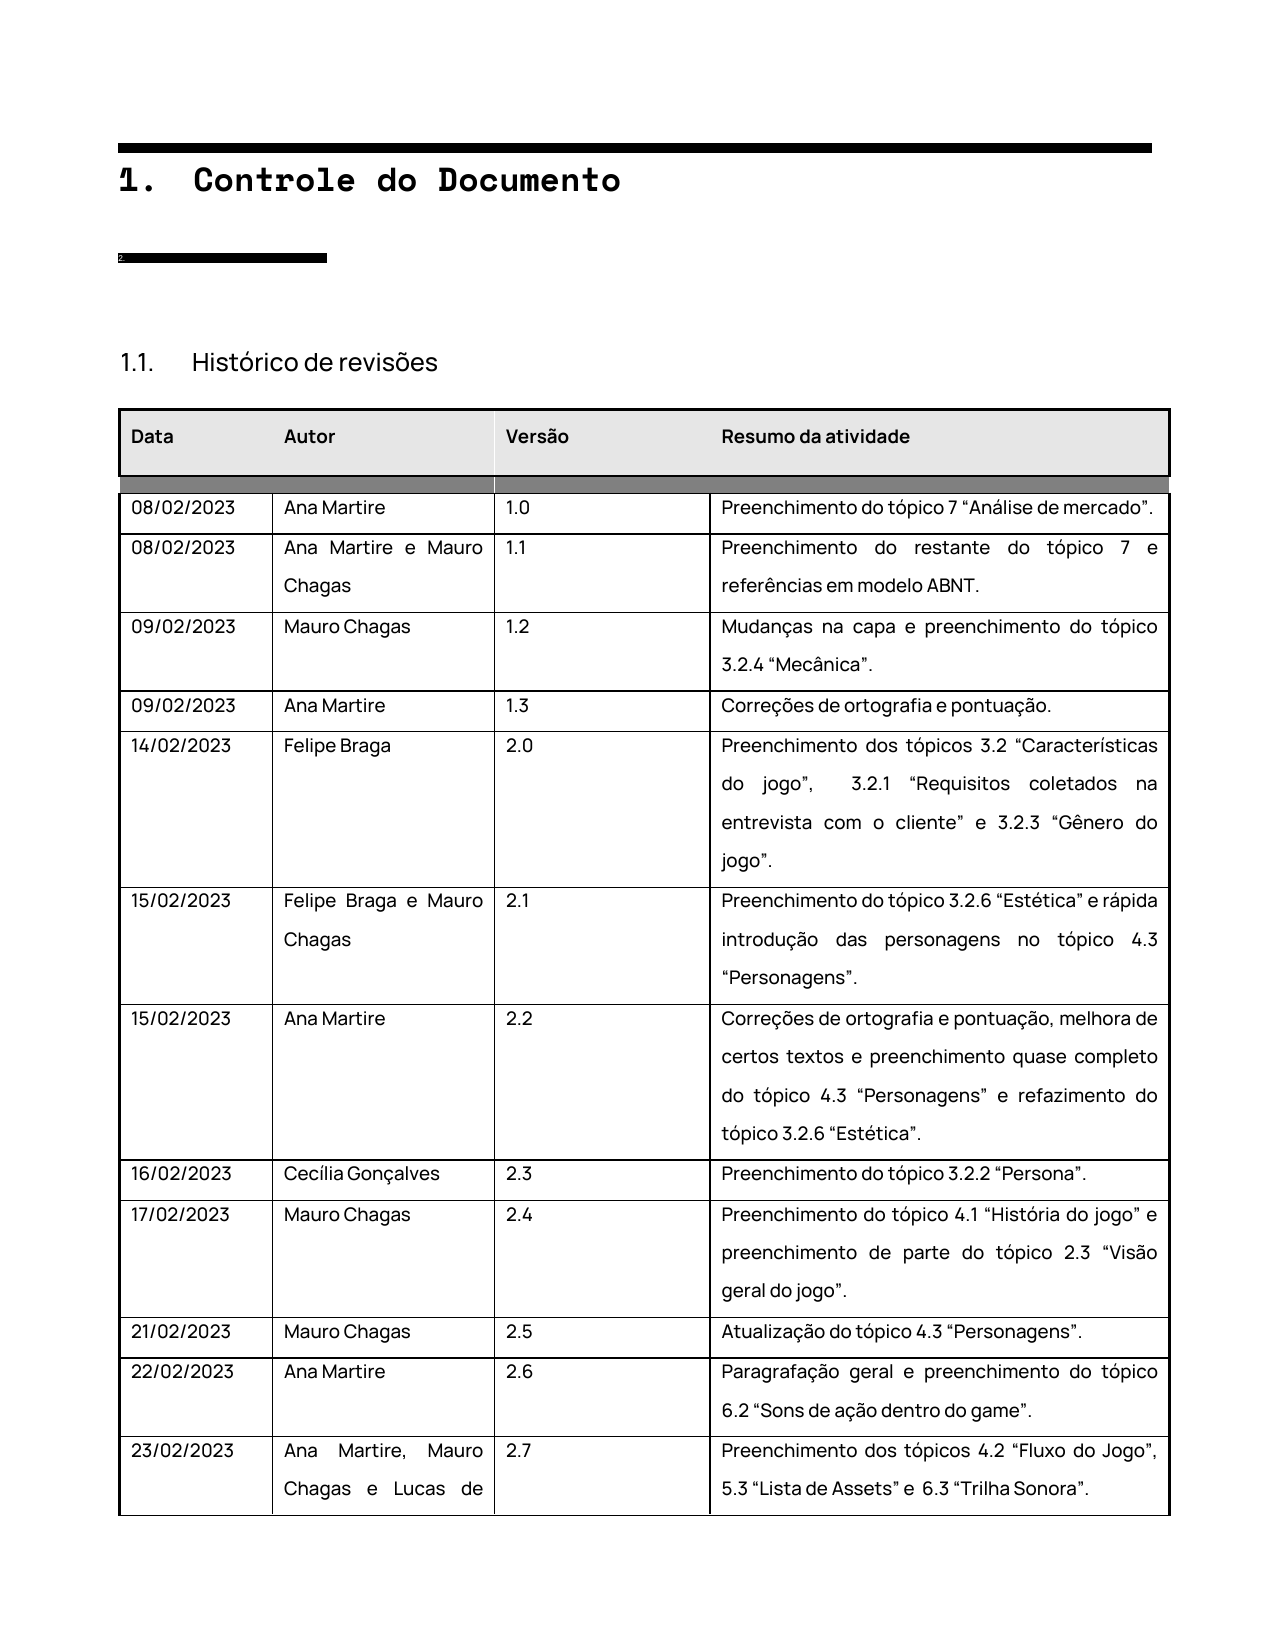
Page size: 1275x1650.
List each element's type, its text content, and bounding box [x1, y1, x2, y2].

table_cell 1.1 [495, 535, 709, 612]
table_cell 15/02/2023 [121, 888, 272, 1003]
table_cell 1.3 [495, 692, 709, 731]
table_cell Cecília Gonçalves [273, 1161, 494, 1199]
table_cell 2.3 [495, 1161, 709, 1199]
table_cell 17/02/2023 [121, 1201, 272, 1317]
table_cell 16/02/2023 [121, 1161, 272, 1199]
table_cell Ana Martire [273, 1005, 494, 1159]
table_cell 21/02/2023 [121, 1318, 272, 1357]
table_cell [711, 1437, 1168, 1514]
table_cell Preenchimento do tópico 4.1 “História do jogo” e preenchimento de parte do tópico 2.3 “Visão geral do jogo”. [711, 1201, 1168, 1317]
table_header Versão [495, 411, 710, 475]
table_cell Correções de ortografia e pontuação. [711, 692, 1168, 731]
table_cell Mauro Chagas [273, 613, 494, 690]
table_cell Ana Martire [273, 692, 494, 731]
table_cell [273, 1437, 494, 1514]
table_cell Preenchimento dos tópicos 3.2 “Características do jogo”, 3.2.1 “Requisitos coletados na entrevista com o cliente” e 3.2.3 “Gênero do jogo”. [711, 732, 1168, 886]
table_cell 08/02/2023 [121, 494, 272, 533]
table_cell [495, 477, 710, 493]
table_cell 23/02/2023 [121, 1437, 272, 1514]
table_header Resumo da atividade [710, 411, 1168, 475]
table_cell Correções de ortografia e pontuação, melhora de certos textos e preenchimento quase completo do tópico 4.3 “Personagens” e refazimento do tópico 3.2.6 “Estética”. [711, 1005, 1168, 1159]
table_cell 09/02/2023 [121, 692, 272, 731]
table_cell Preenchimento do tópico 3.2.6 “Estética” e rápida introdução das personagens no tópico 4.3 “Personagens”. [711, 888, 1168, 1003]
table_header Data [121, 411, 273, 475]
subtitle Histórico de revisões [154, 344, 1152, 378]
table_cell [710, 477, 1169, 493]
table_cell Felipe Braga [273, 732, 494, 886]
table_cell [273, 477, 494, 493]
table_cell 1.2 [495, 613, 709, 690]
table_cell [120, 477, 273, 493]
table_cell 15/02/2023 [121, 1005, 272, 1159]
table_cell 2.7 [495, 1437, 709, 1514]
table_cell Preenchimento do tópico 3.2.2 “Persona”. [711, 1161, 1168, 1199]
table_cell Atualização do tópico 4.3 “Personagens”. [711, 1318, 1168, 1357]
table_cell 09/02/2023 [121, 613, 272, 690]
table_cell 2.1 [495, 888, 709, 1003]
table_cell Paragrafação geral e preenchimento do tópico 6.2 “Sons de ação dentro do game”. [711, 1359, 1168, 1436]
subtitle Controle do Documento [118, 153, 1152, 204]
table_cell Ana Martire [273, 494, 494, 533]
table_cell Mauro Chagas [273, 1318, 494, 1357]
table_cell 22/02/2023 [121, 1359, 272, 1436]
table_cell Mudanças na capa e preenchimento do tópico 3.2.4 “Mecânica”. [711, 613, 1168, 690]
table_cell 2.0 [495, 732, 709, 886]
table_cell 14/02/2023 [121, 732, 272, 886]
table_cell 2.2 [495, 1005, 709, 1159]
table_cell Ana Martire e Mauro Chagas [273, 535, 494, 612]
table_cell 08/02/2023 [121, 535, 272, 612]
table_cell 2.6 [495, 1359, 709, 1436]
table_cell 2.5 [495, 1318, 709, 1357]
table_cell Preenchimento do tópico 7 “Análise de mercado”. [711, 494, 1168, 533]
table_cell 2.4 [495, 1201, 709, 1317]
table_cell 1.0 [495, 494, 709, 533]
table_cell Ana Martire [273, 1359, 494, 1436]
table_header Autor [273, 411, 494, 475]
table_cell Mauro Chagas [273, 1201, 494, 1317]
table_cell Preenchimento do restante do tópico 7 e referências em modelo ABNT. [711, 535, 1168, 612]
table_cell Felipe Braga e Mauro Chagas [273, 888, 494, 1003]
